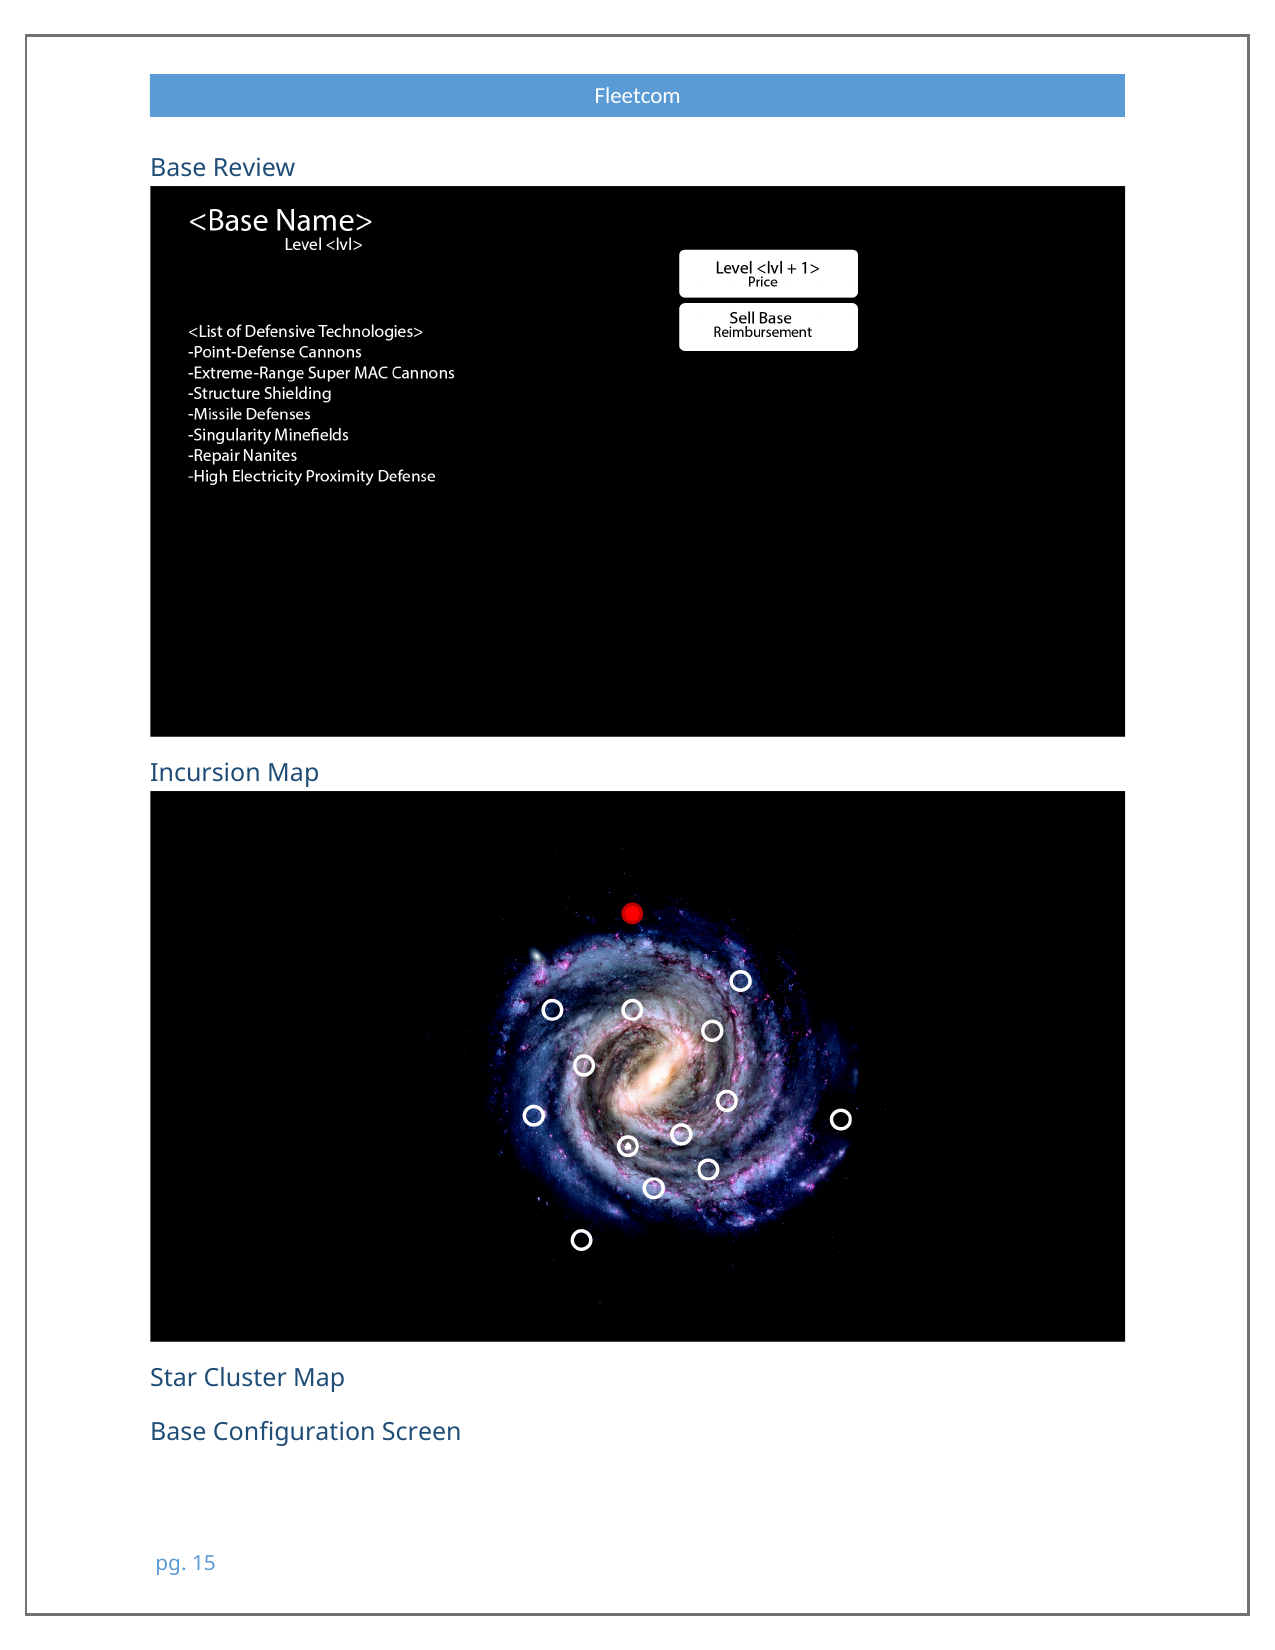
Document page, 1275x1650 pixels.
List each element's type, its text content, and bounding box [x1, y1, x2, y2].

text Base Review [150, 150, 1125, 186]
text Incursion Map [150, 755, 1125, 791]
text Base Configuration Screen [150, 1413, 1125, 1447]
text Star Cluster Map [150, 1360, 1125, 1394]
picture [150, 791, 1125, 1342]
picture [150, 186, 1125, 737]
